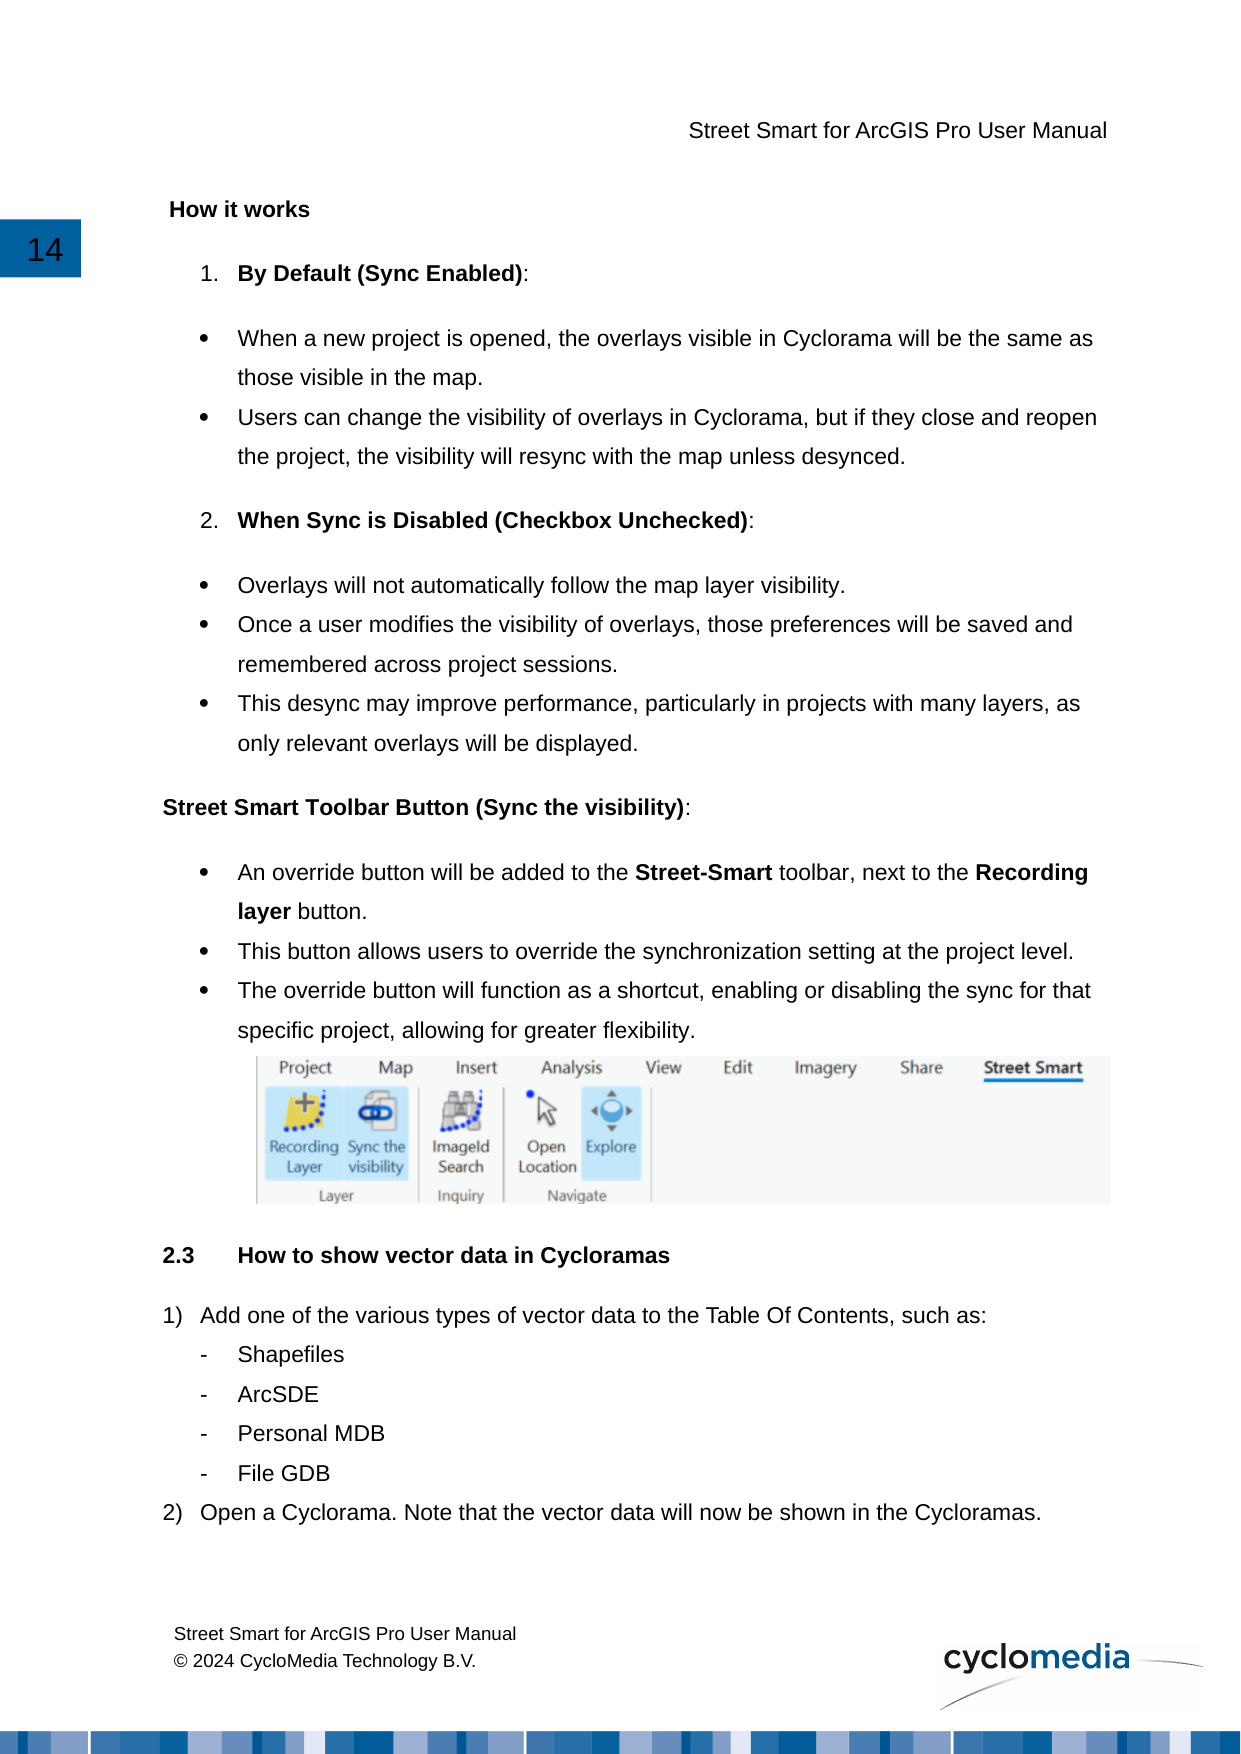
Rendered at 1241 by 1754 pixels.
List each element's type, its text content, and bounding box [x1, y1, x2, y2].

list Overlays will not automatically follow the map layer visibility. [200, 572, 1107, 598]
list This desync may improve performance, particularly in projects with many layers, as only relevant overlays will be displayed. [200, 690, 1107, 756]
list Add one of the various types of vector data to the Table Of Contents, such as: [162, 1302, 1107, 1328]
list By Default (Sync Enabled): [200, 260, 1107, 286]
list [162, 1499, 1107, 1565]
list The override button will function as a shortcut, enabling or disabling the sync for that specific project, allowing for greater flexibility. [200, 977, 1107, 1203]
list When a new project is opened, the overlays visible in Cyclorama will be the same as those visible in the map. [200, 324, 1107, 390]
list Users can change the visibility of overlays in Cyclorama, but if they close and reopen the project, the visibility will resync with the map unless desynced. [200, 403, 1107, 469]
list Once a user modifies the visibility of overlays, those preferences will be saved and remembered across project sessions. [200, 611, 1107, 677]
list Personal MDB [200, 1420, 1107, 1447]
list Shapefiles [200, 1341, 1107, 1368]
picture [0, 1731, 1241, 1754]
list An override button will be added to the Street-Smart toolbar, next to the Recording layer button. [200, 859, 1107, 925]
subtitle How to show vector data in Cycloramas [162, 1242, 1048, 1268]
list File GDB [200, 1460, 1107, 1486]
list When Sync is Disabled (Checkbox Unchecked): [200, 507, 1107, 534]
text Street Smart Toolbar Button (Sync the visibility): [162, 794, 1107, 821]
picture [937, 1643, 1203, 1710]
list This button allows users to override the synchronization setting at the project level. [200, 938, 1107, 964]
subtitle How it works [162, 196, 1048, 222]
list ArcSDE [200, 1381, 1107, 1407]
